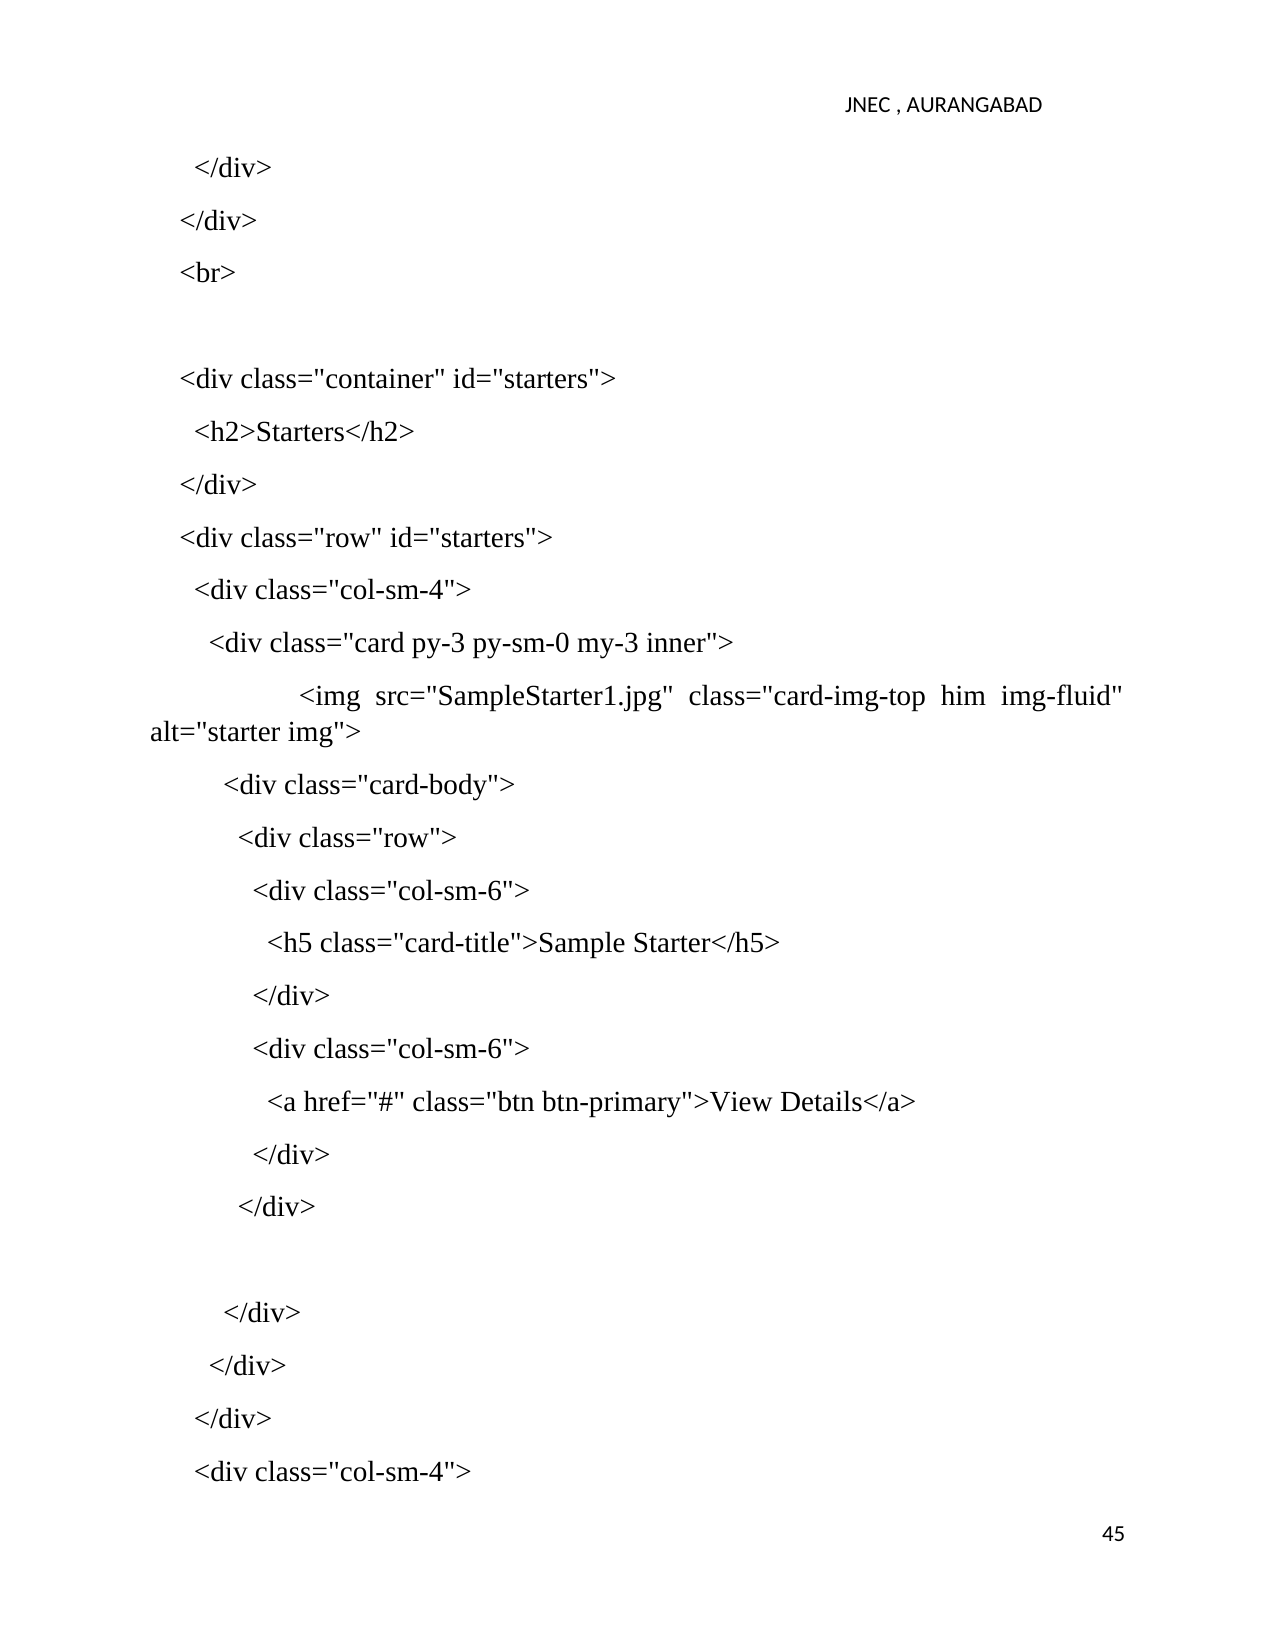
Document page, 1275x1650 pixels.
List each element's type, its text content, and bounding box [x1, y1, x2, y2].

text <br> [150, 256, 1125, 289]
text </div> [150, 467, 1125, 500]
text <a href="#" class="btn btn-primary">View Details</a> [150, 1084, 1125, 1117]
text </div> [150, 978, 1125, 1012]
text <h2>Starters</h2> [150, 414, 1125, 448]
text <div class="card py-3 py-sm-0 my-3 inner"> [150, 625, 1125, 659]
text </div> [150, 1401, 1125, 1434]
text </div> [150, 1295, 1125, 1329]
text <div class="row" id="starters"> [150, 520, 1125, 553]
text </div> [150, 203, 1125, 236]
text <h5 class="card-title">Sample Starter</h5> [150, 926, 1125, 959]
text <div class="container" id="starters"> [150, 361, 1125, 395]
text <div class="col-sm-6"> [150, 873, 1125, 906]
text <div class="col-sm-4"> [150, 572, 1125, 606]
text </div> [150, 1189, 1125, 1223]
text </div> [150, 150, 1125, 183]
text <div class="col-sm-6"> [150, 1031, 1125, 1065]
text </div> [150, 1137, 1125, 1170]
text <div class="col-sm-4"> [150, 1454, 1125, 1487]
text <div class="row"> [150, 820, 1125, 853]
text </div> [150, 1348, 1125, 1382]
text <div class="card-body"> [150, 767, 1125, 801]
text <img src="SampleStarter1.jpg" class="card-img-top him img-fluid" alt="starter img"> [150, 678, 1125, 748]
